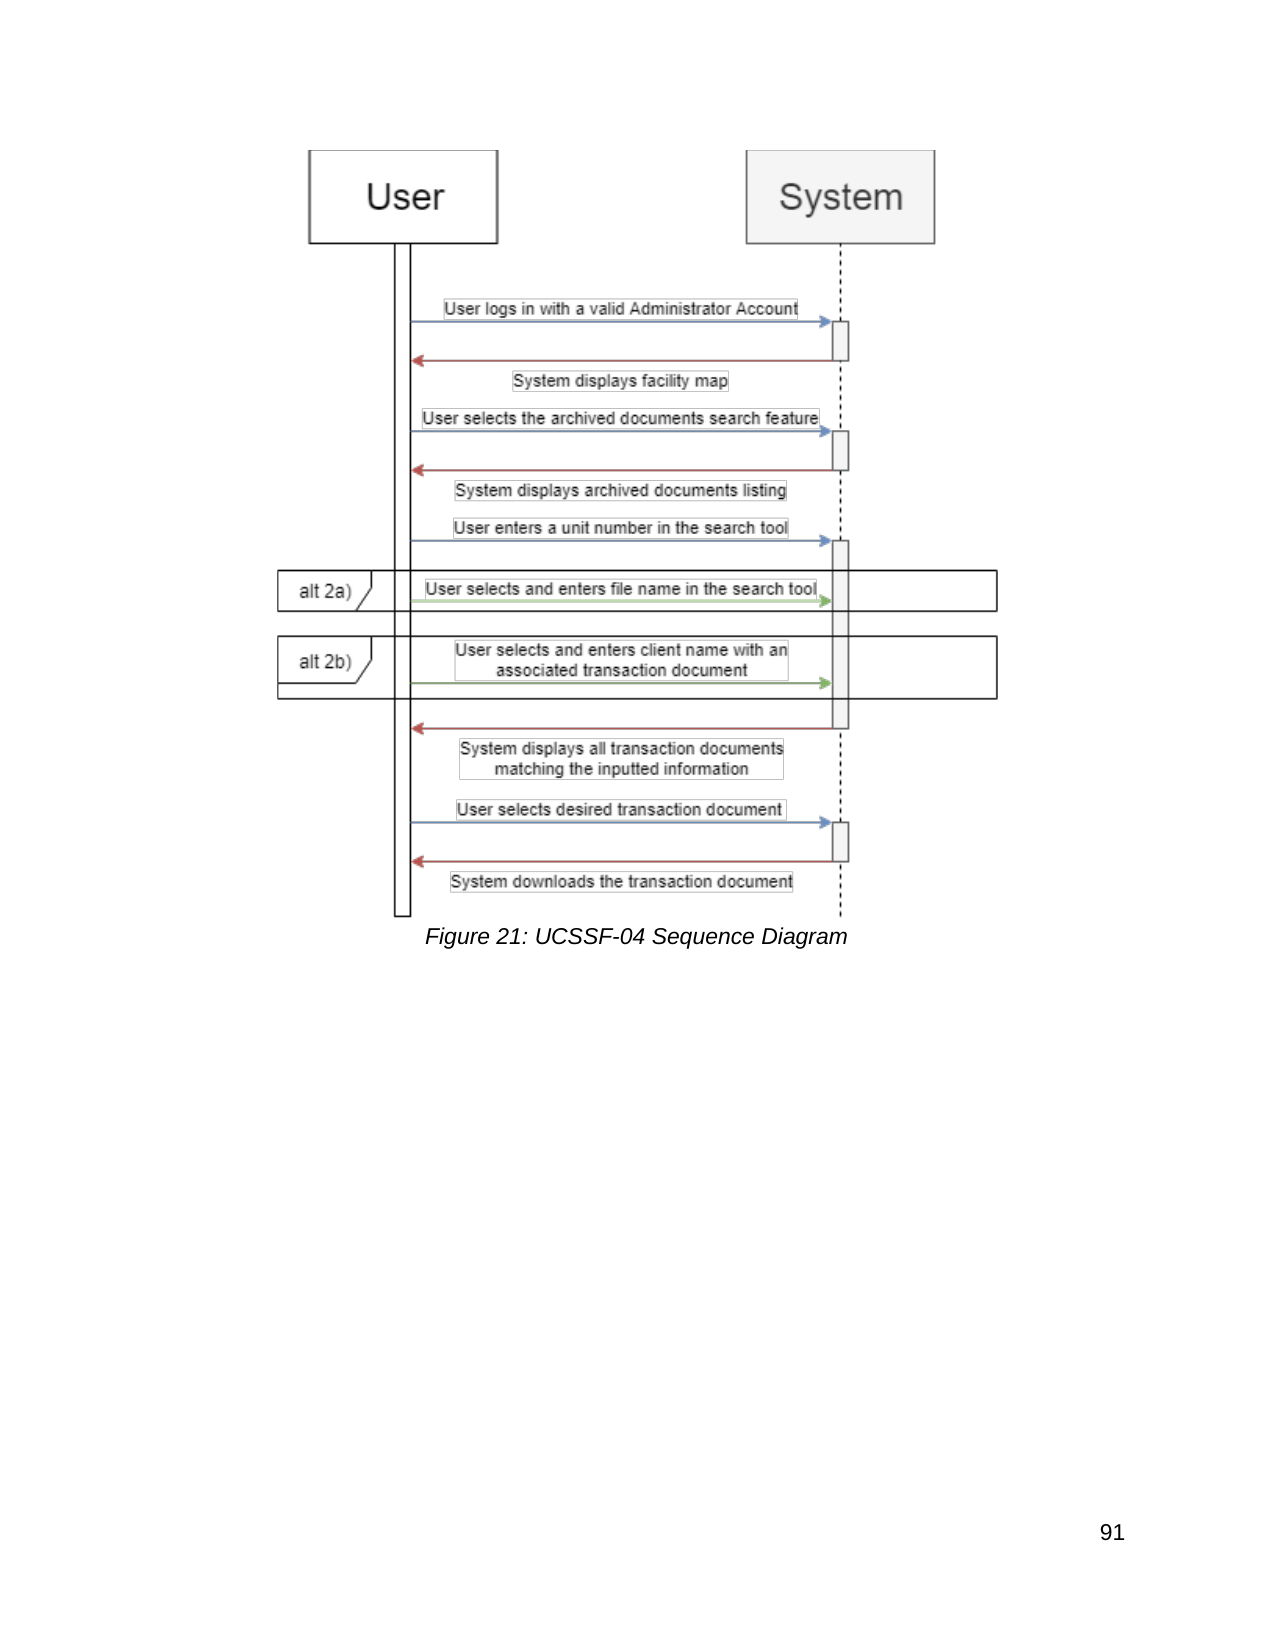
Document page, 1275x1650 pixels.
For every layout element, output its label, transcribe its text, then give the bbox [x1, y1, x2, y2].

picture [277, 150, 998, 919]
text Figure 21: UCSSF-04 Sequence Diagram [150, 923, 1125, 949]
